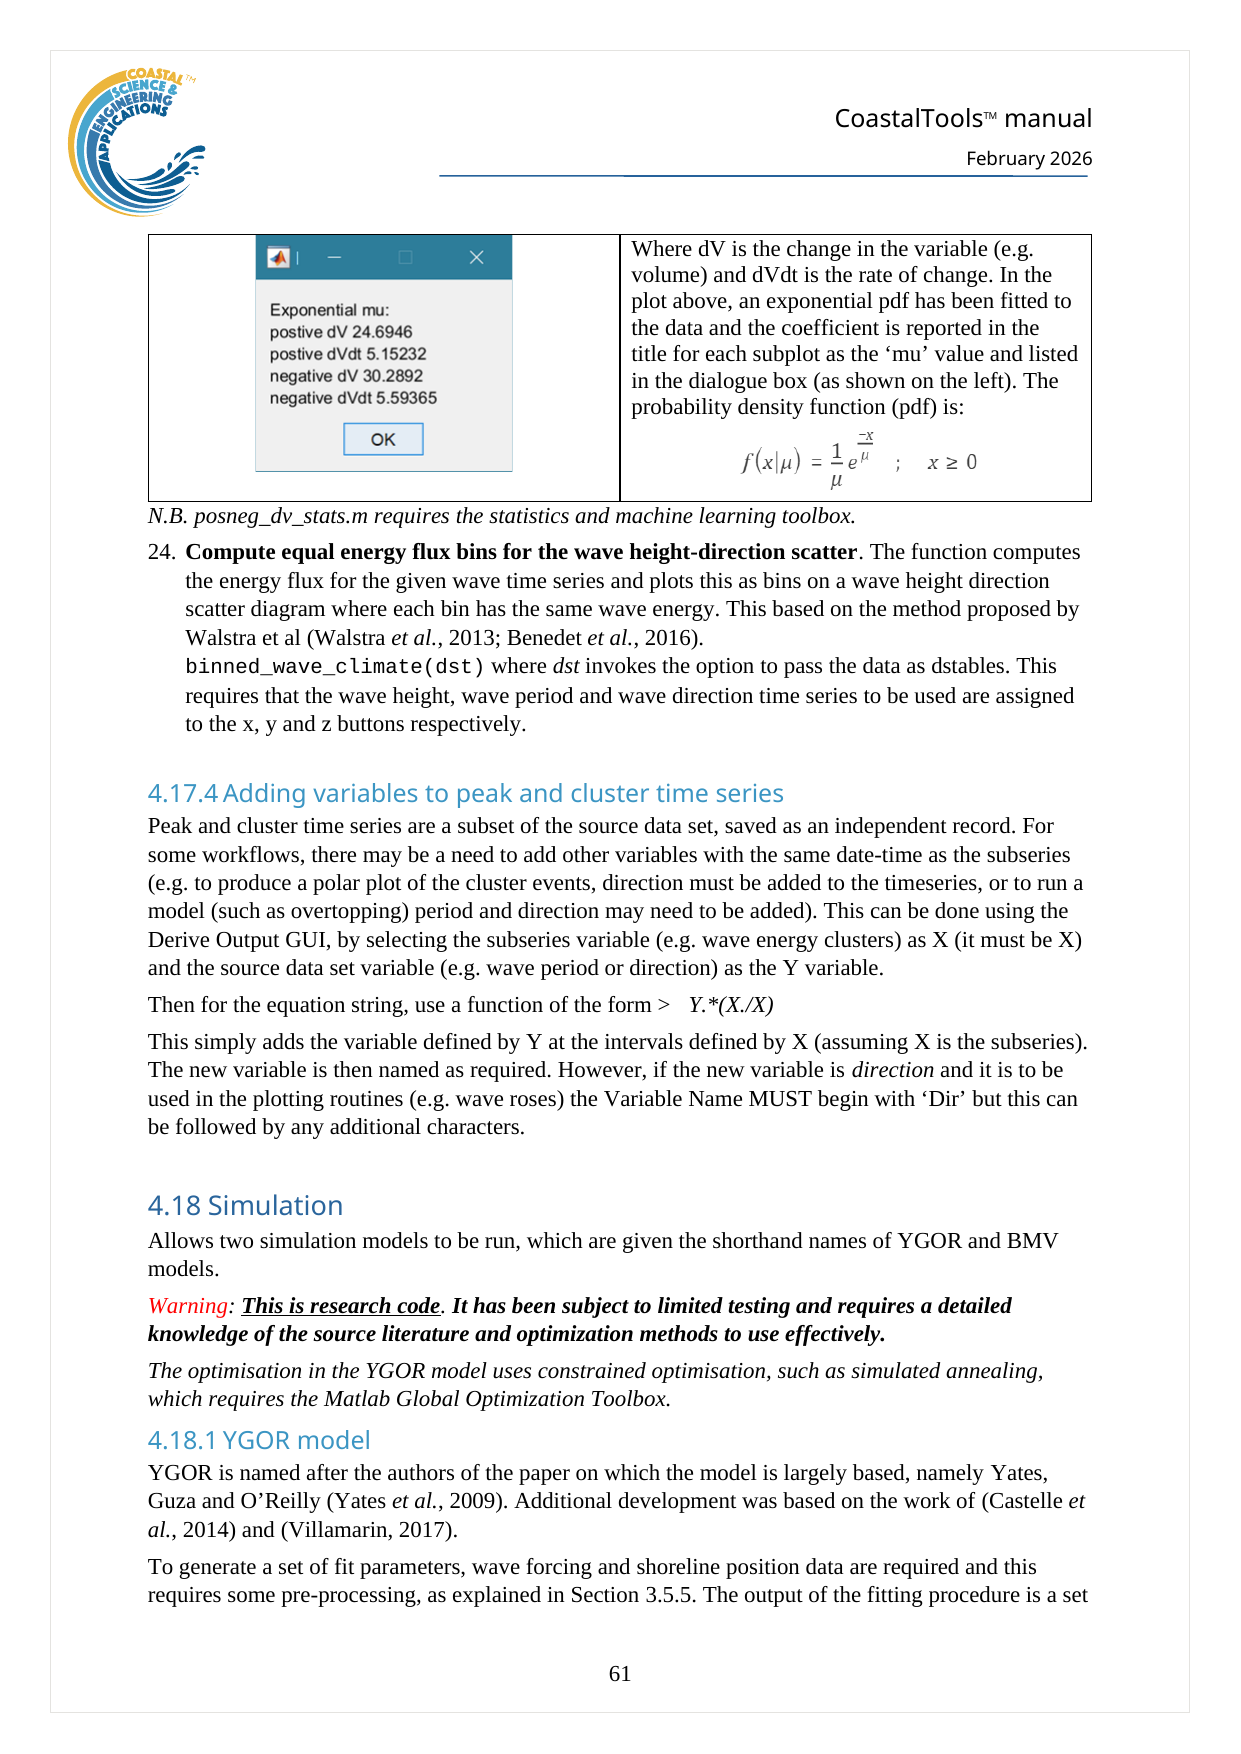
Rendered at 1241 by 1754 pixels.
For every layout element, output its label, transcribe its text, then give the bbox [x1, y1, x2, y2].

subtitle Simulation [148, 1187, 1093, 1224]
list binned_wave_climate(dst) where dst invokes the option to pass the data as dstables. This requires that the wave height, wave period and wave direction time series to be used are assigned to the x, y and z buttons respectively. [185, 652, 1093, 737]
subtitle YGOR model [148, 1422, 1093, 1456]
text YGOR is named after the authors of the paper on which the model is largely based, namely Yates, Guza and O’Reilly (Yates et al., 2009). Additional development was based on the work of (Castelle et al., 2014) and (Villamarin, 2017). [148, 1459, 1093, 1542]
picture [731, 427, 980, 493]
text Warning: This is research code. It has been subject to limited testing and requires a detailed knowledge of the source literature and optimization methods to use effectively. [148, 1292, 1093, 1347]
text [148, 1553, 1093, 1607]
text Then for the equation string, use a function of the form > Y.*(X./X) [148, 991, 1093, 1018]
text N.B. posneg_dv_stats.m requires the statistics and machine learning toolbox. [148, 502, 1093, 528]
text Allows two simulation models to be run, which are given the shorthand names of YGOR and BMV models. [148, 1227, 1093, 1281]
text The optimisation in the YGOR model uses constrained optimisation, such as simulated annealing, which requires the Matlab Global Optimization Toolbox. The profile fitting in the BMV model uses the constrained curve fitting function, lsqcurvefit, also from the Matlab Global Optimization Toolbox. If this is not installed the Simulation UI is not accessible. [148, 1357, 1093, 1412]
list Compute equal energy flux bins for the wave height-direction scatter. The function computes the energy flux for the given wave time series and plots this as bins on a wave height direction scatter diagram where each bin has the same wave energy. This based on the method proposed by Walstra et al (Walstra et al., 2013; Benedet et al., 2016). [148, 538, 1093, 650]
text This simply adds the variable defined by Y at the intervals defined by X (assuming X is the subseries). The new variable is then named as required. However, if the new variable is direction and it is to be used in the plotting routines (e.g. wave roses) the Variable Name MUST begin with ‘Dir’ but this can be followed by any additional characters. [148, 1028, 1093, 1140]
text Peak and cluster time series are a subset of the source data set, saved as an independent record. For some workflows, there may be a need to add other variables with the same date-time as the subseries (e.g. to produce a polar plot of the cluster events, direction must be added to the timeseries, or to run a model (such as overtopping) period and direction may need to be added). This can be done using the Derive Output GUI, by selecting the subseries variable (e.g. wave energy clusters) as X (it must be X) and the source data set variable (e.g. wave period or direction) as the Y variable. [148, 812, 1093, 981]
subtitle Adding variables to peak and cluster time series [148, 776, 1093, 809]
table_cell [149, 235, 619, 501]
table_cell Where dV is the change in the variable (e.g. volume) and dVdt is the rate of change. In the plot above, an exponential pdf has been fitted to the data and the coefficient is reported in the title for each subplot as the ‘mu’ value and listed in the dialogue box (as shown on the left). The probability density function (pdf) is: [621, 235, 1091, 501]
picture [255, 235, 513, 472]
